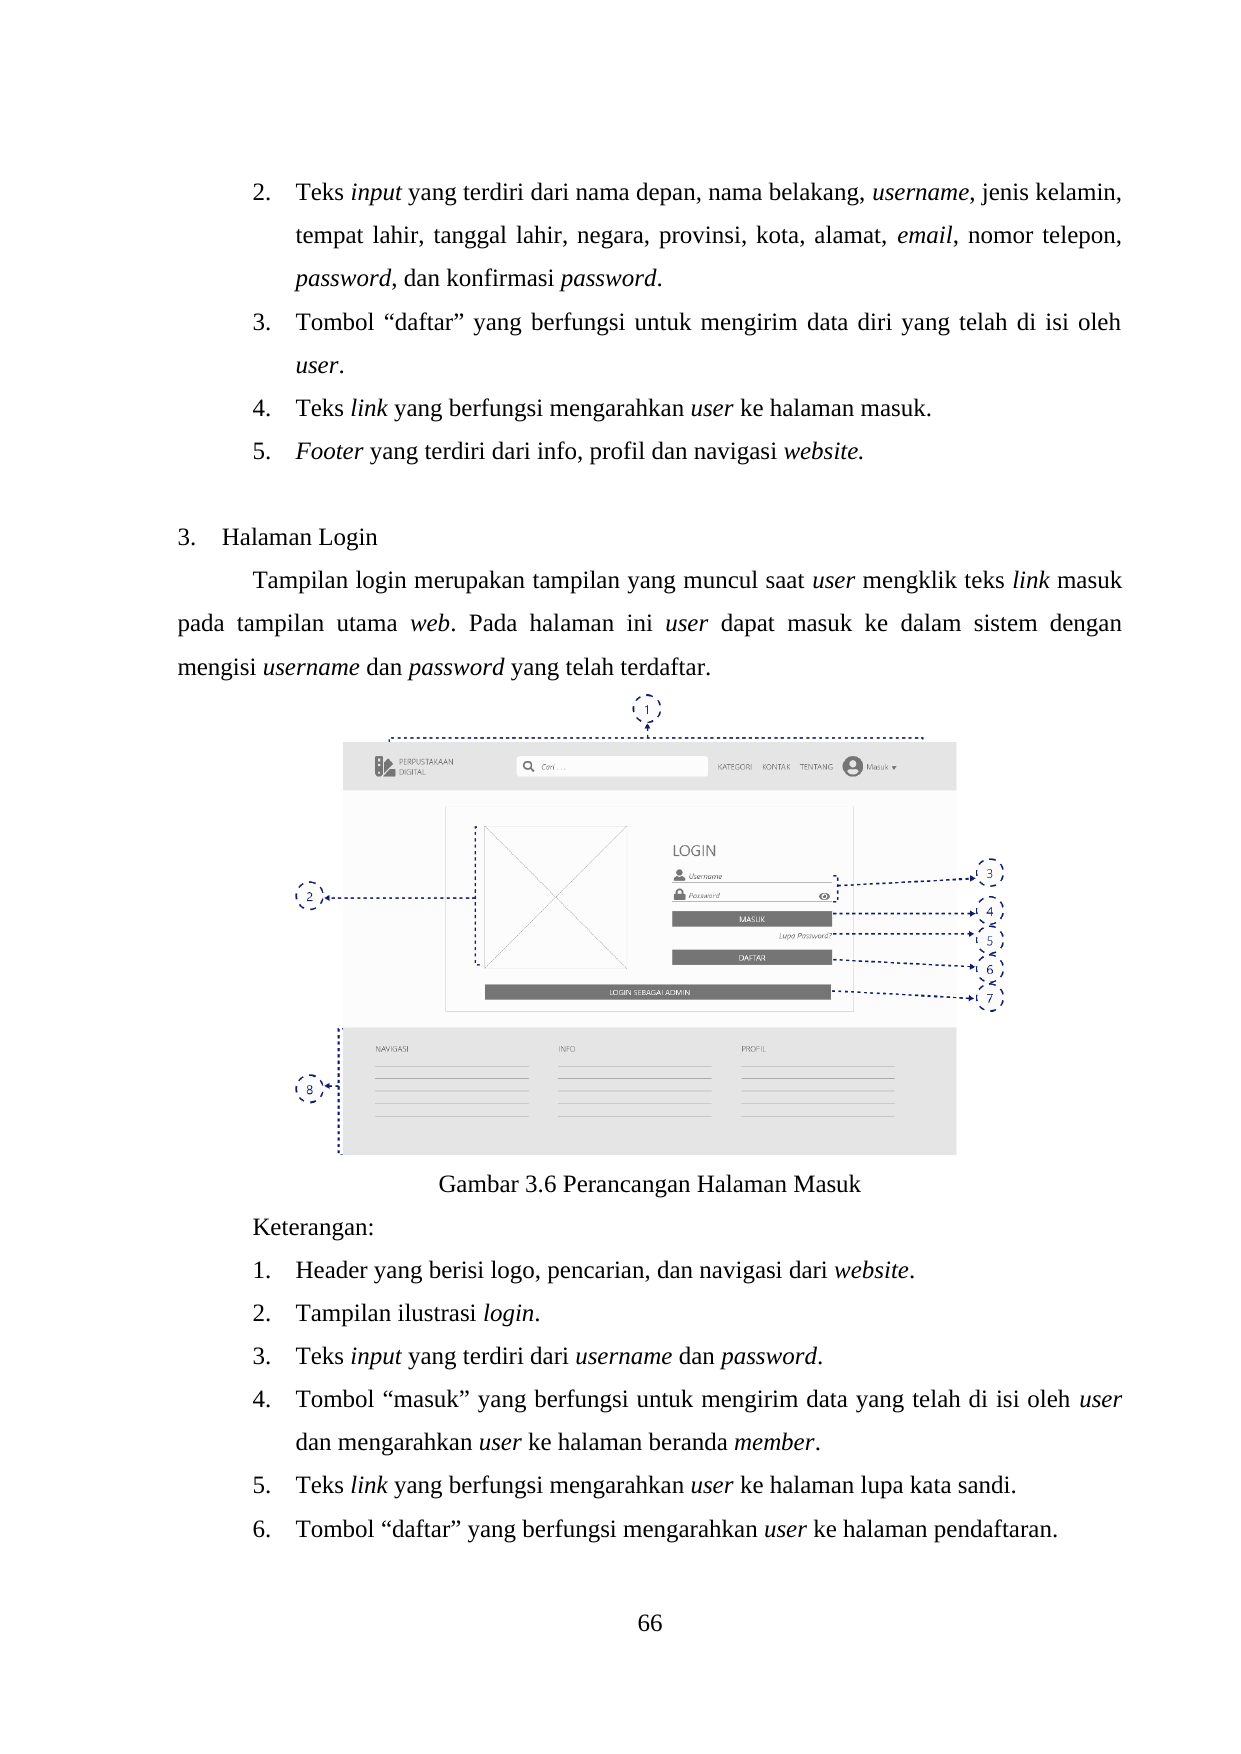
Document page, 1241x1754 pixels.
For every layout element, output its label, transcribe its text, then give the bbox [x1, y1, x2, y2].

list Teks input yang terdiri dari username dan password. [252, 1341, 1122, 1370]
list Halaman Login [177, 522, 1122, 551]
list Teks link yang berfungsi mengarahkan user ke halaman masuk. [252, 393, 1122, 422]
text Tampilan login merupakan tampilan yang muncul saat user mengklik teks link masuk pada tampilan utama web. Pada halaman ini user dapat masuk ke dalam sistem dengan mengisi username dan password yang telah terdaftar. [177, 565, 1122, 680]
text Gambar 3.6 Perancangan Halaman Masuk [177, 1169, 1122, 1197]
list Tampilan ilustrasi login. [252, 1298, 1122, 1327]
list Footer yang terdiri dari info, profil dan navigasi website. [252, 436, 1122, 465]
text Keterangan: [177, 1212, 1122, 1241]
picture [295, 694, 1004, 1155]
list Tombol “daftar” yang berfungsi mengarahkan user ke halaman pendaftaran. [252, 1514, 1122, 1542]
list Teks link yang berfungsi mengarahkan user ke halaman lupa kata sandi. [252, 1471, 1122, 1499]
list Teks input yang terdiri dari nama depan, nama belakang, username, jenis kelamin, tempat lahir, tanggal lahir, negara, provinsi, kota, alamat, email, nomor telepon, password, dan konfirmasi password. [252, 177, 1122, 292]
list Tombol “masuk” yang berfungsi untuk mengirim data yang telah di isi oleh user dan mengarahkan user ke halaman beranda member. [252, 1384, 1122, 1456]
list Tombol “daftar” yang berfungsi untuk mengirim data diri yang telah di isi oleh user. [252, 307, 1122, 378]
list Header yang berisi logo, pencarian, dan navigasi dari website. [252, 1255, 1122, 1284]
